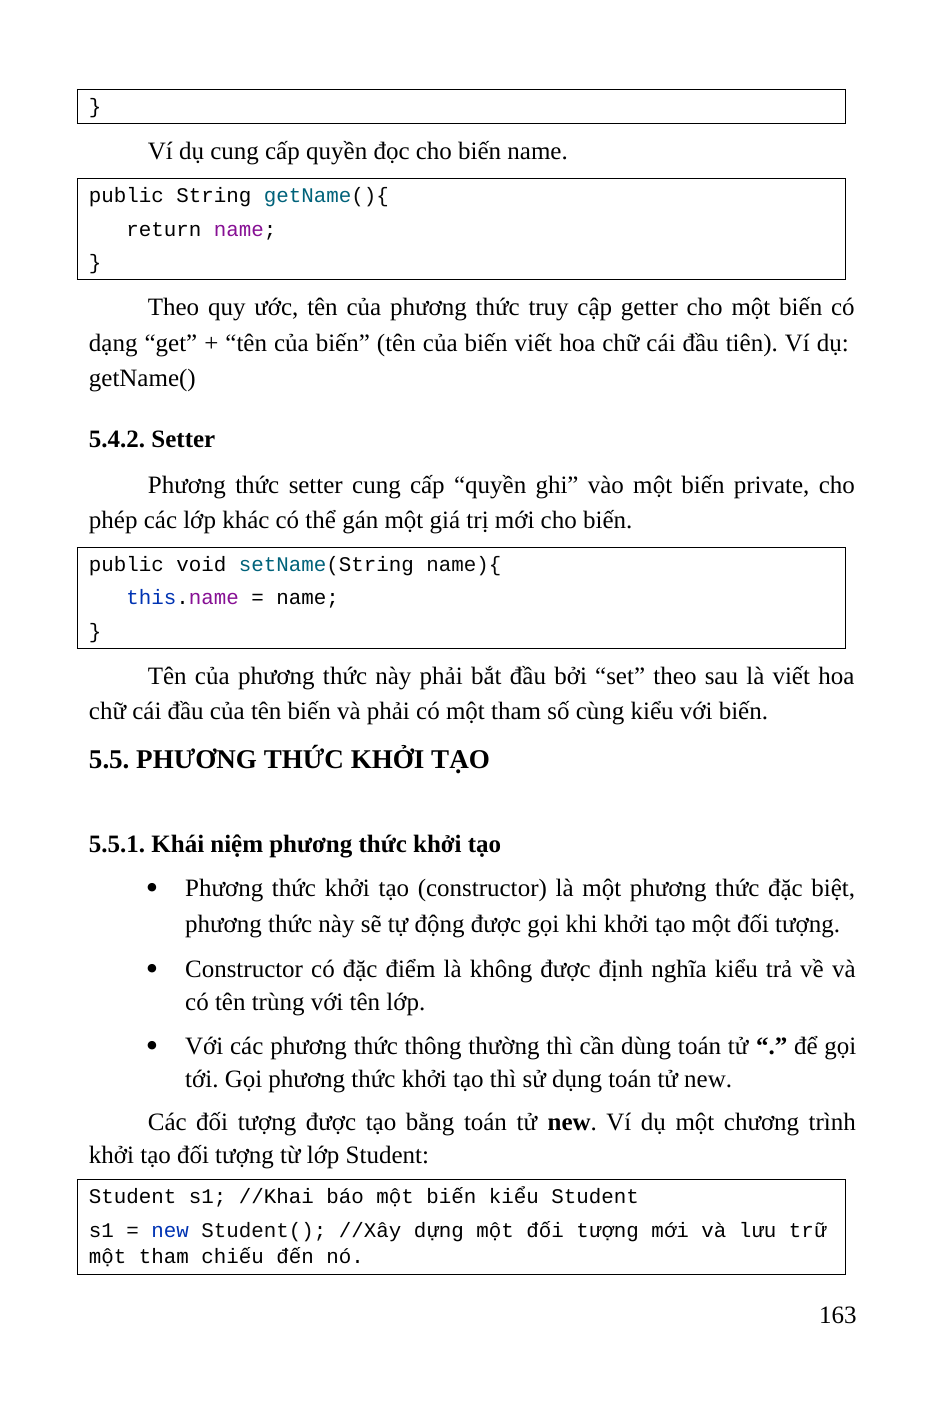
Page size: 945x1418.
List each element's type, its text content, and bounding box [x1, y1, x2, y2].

text Ví dụ cung cấp quyền đọc cho biến name. [89, 136, 856, 165]
subtitle 5.5.1. Khái niệm phương thức khởi tạo [89, 829, 856, 858]
list Với các phương thức thông thường thì cần dùng toán tử “.” để gọi tới. Gọi phương thức khởi tạo thì sử dụng toán tử new. [148, 1031, 856, 1092]
text Tên của phương thức này phải bắt đầu bởi “set” theo sau là viết hoa chữ cái đầu của tên biến và phải có một tham số cùng kiểu với biến. [89, 661, 856, 725]
list Constructor có đặc điểm là không được định nghĩa kiểu trả về và có tên trùng với tên lớp. [148, 954, 856, 1016]
text Theo quy ước, tên của phương thức truy cập getter cho một biến có dạng “get” + “tên của biến” (tên của biến viết hoa chữ cái đầu tiên). Ví dụ: getName() [89, 292, 856, 392]
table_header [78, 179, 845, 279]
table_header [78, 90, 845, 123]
text Các đối tượng được tạo bằng toán tử new. Ví dụ một chương trình khởi tạo đối tượng từ lớp Student: [89, 1107, 856, 1169]
subtitle 5.5. PHƯƠNG THỨC KHỞI TẠO [89, 743, 856, 774]
list Phương thức khởi tạo (constructor) là một phương thức đặc biệt, phương thức này sẽ tự động được gọi khi khởi tạo một đối tượng. [148, 873, 856, 937]
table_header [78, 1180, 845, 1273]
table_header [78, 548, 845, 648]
subtitle 5.4.2. Setter [89, 424, 856, 453]
text Phương thức setter cung cấp “quyền ghi” vào một biến private, cho phép các lớp khác có thể gán một giá trị mới cho biến. [89, 470, 856, 534]
